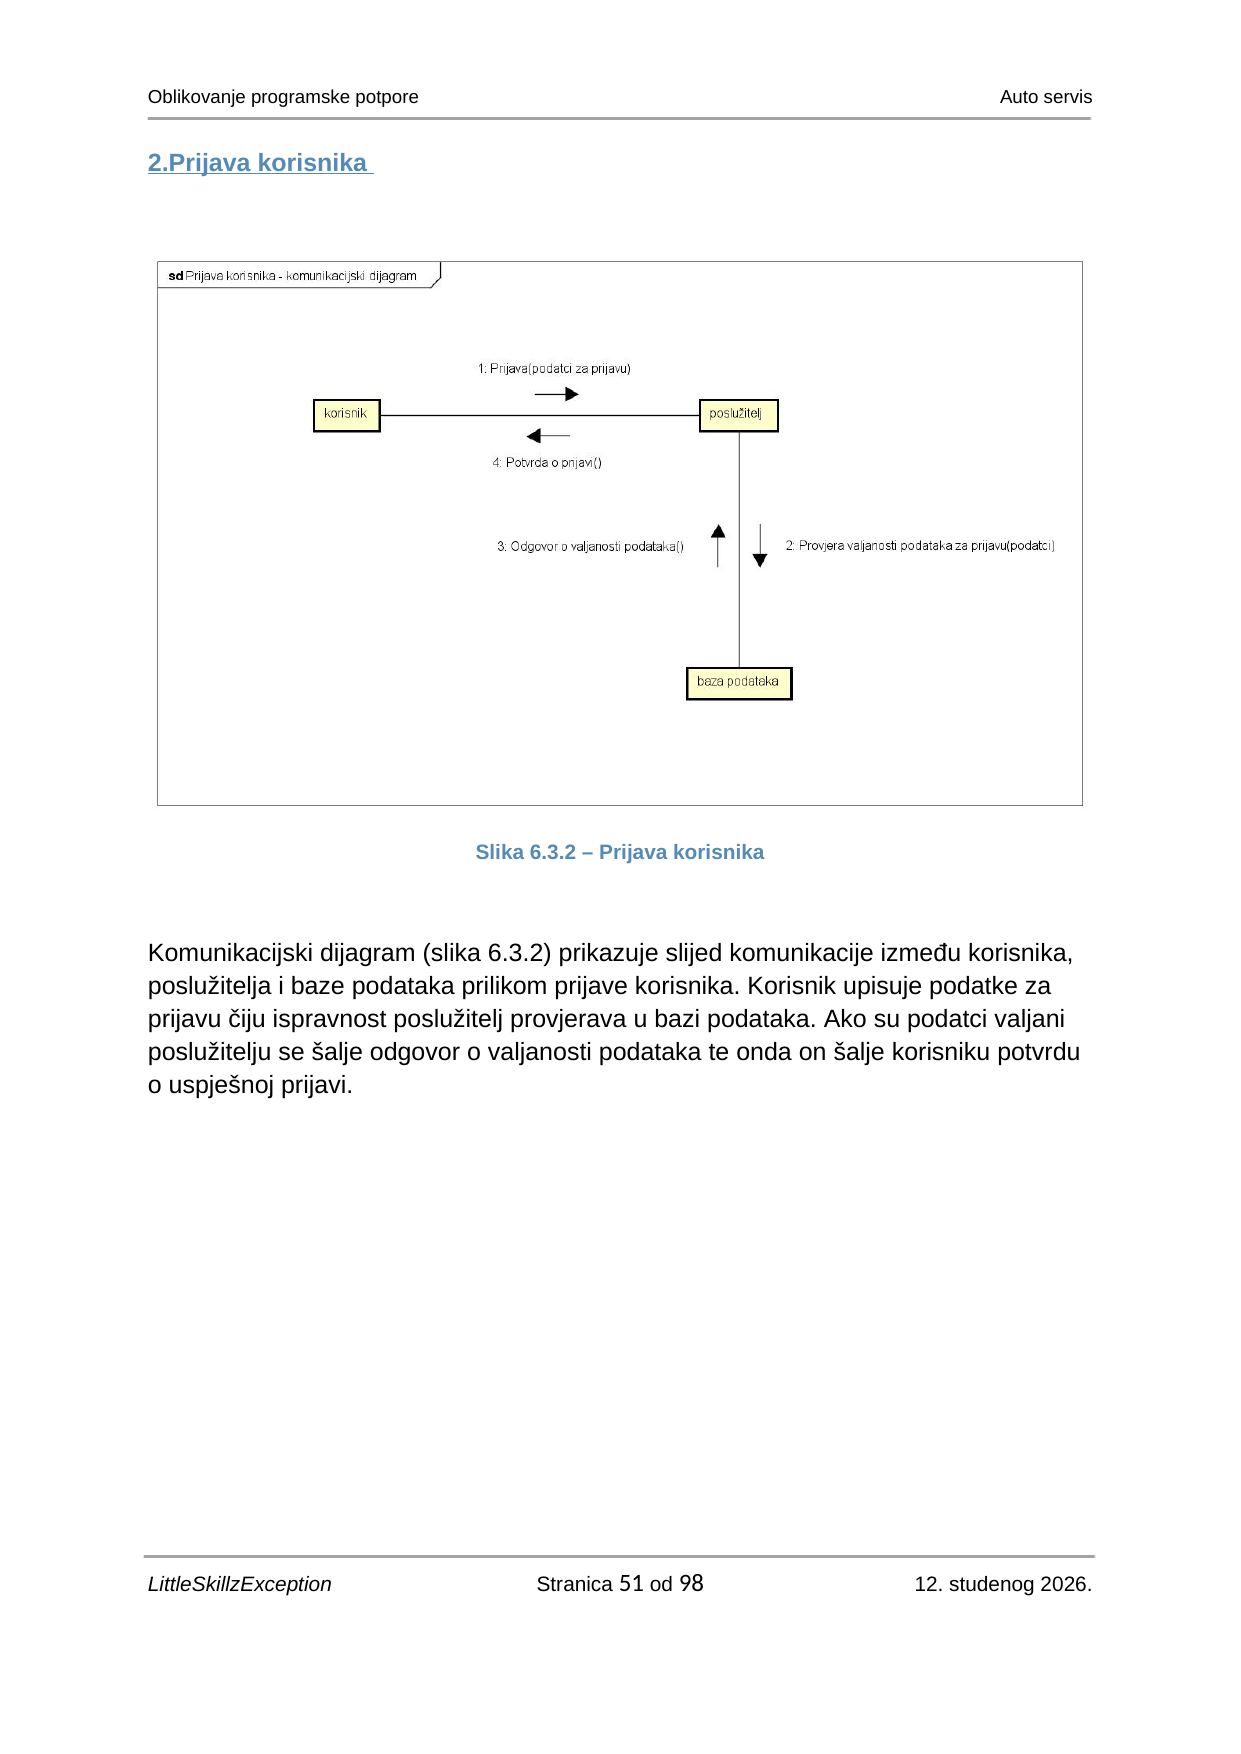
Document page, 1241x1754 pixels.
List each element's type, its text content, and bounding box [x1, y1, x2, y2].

picture [147, 251, 1093, 816]
text Komunikacijski dijagram (slika 6.3.2) prikazuje slijed komunikacije između korisnika, poslužitelja i baze podataka prilikom prijave korisnika. Korisnik upisuje podatke za prijavu čiju ispravnost poslužitelj provjerava u bazi podataka. Ako su podatci valjani poslužitelju se šalje odgovor o valjanosti podataka te onda on šalje korisniku potvrdu o uspješnoj prijavi. [148, 938, 1093, 1099]
text 2.Prijava korisnika [148, 148, 1093, 176]
text Slika 6.3.2 – Prijava korisnika [148, 840, 1093, 864]
